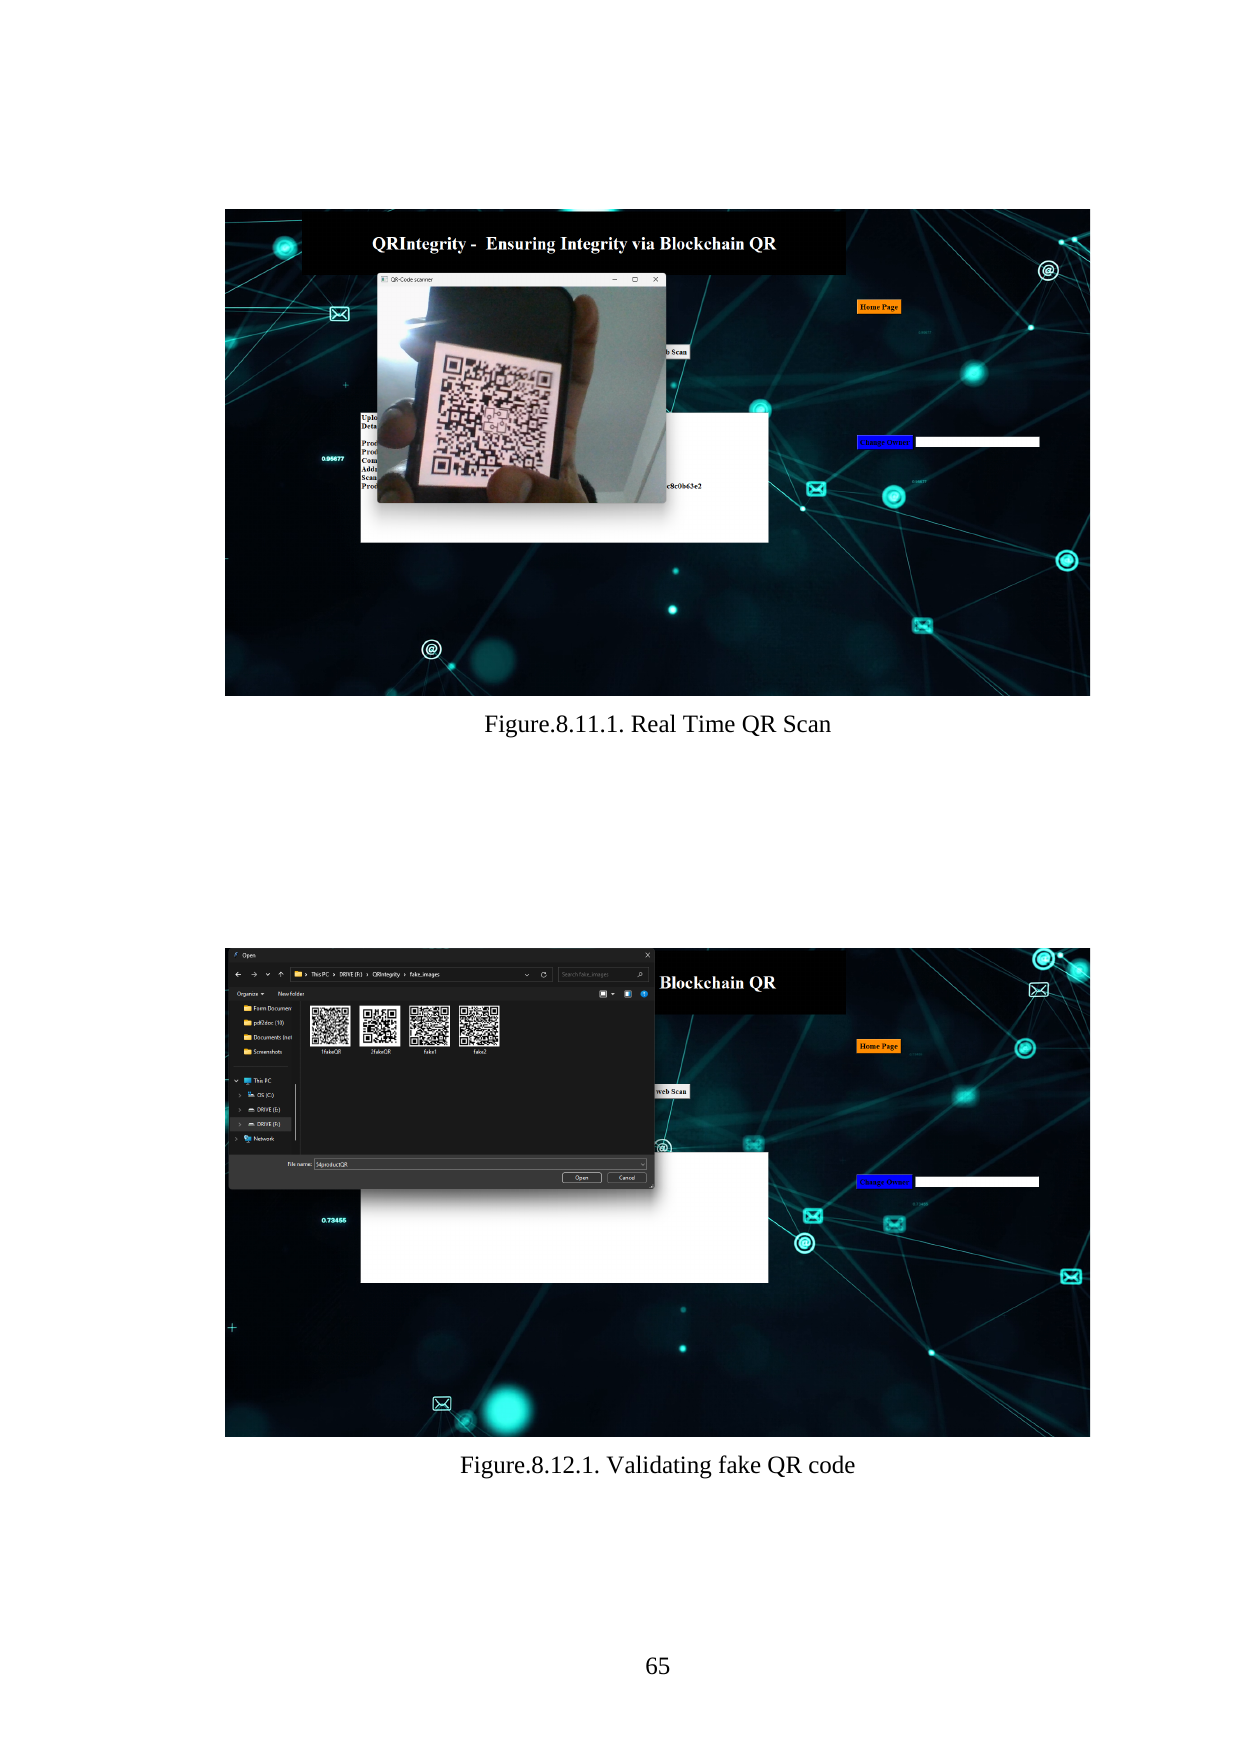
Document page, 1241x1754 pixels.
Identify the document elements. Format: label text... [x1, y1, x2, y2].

text Figure.8.12.1. Validating fake QR code [225, 1437, 1090, 1479]
picture [225, 209, 1091, 696]
text Figure.8.11.1. Real Time QR Scan [225, 696, 1090, 738]
picture [225, 948, 1091, 1437]
